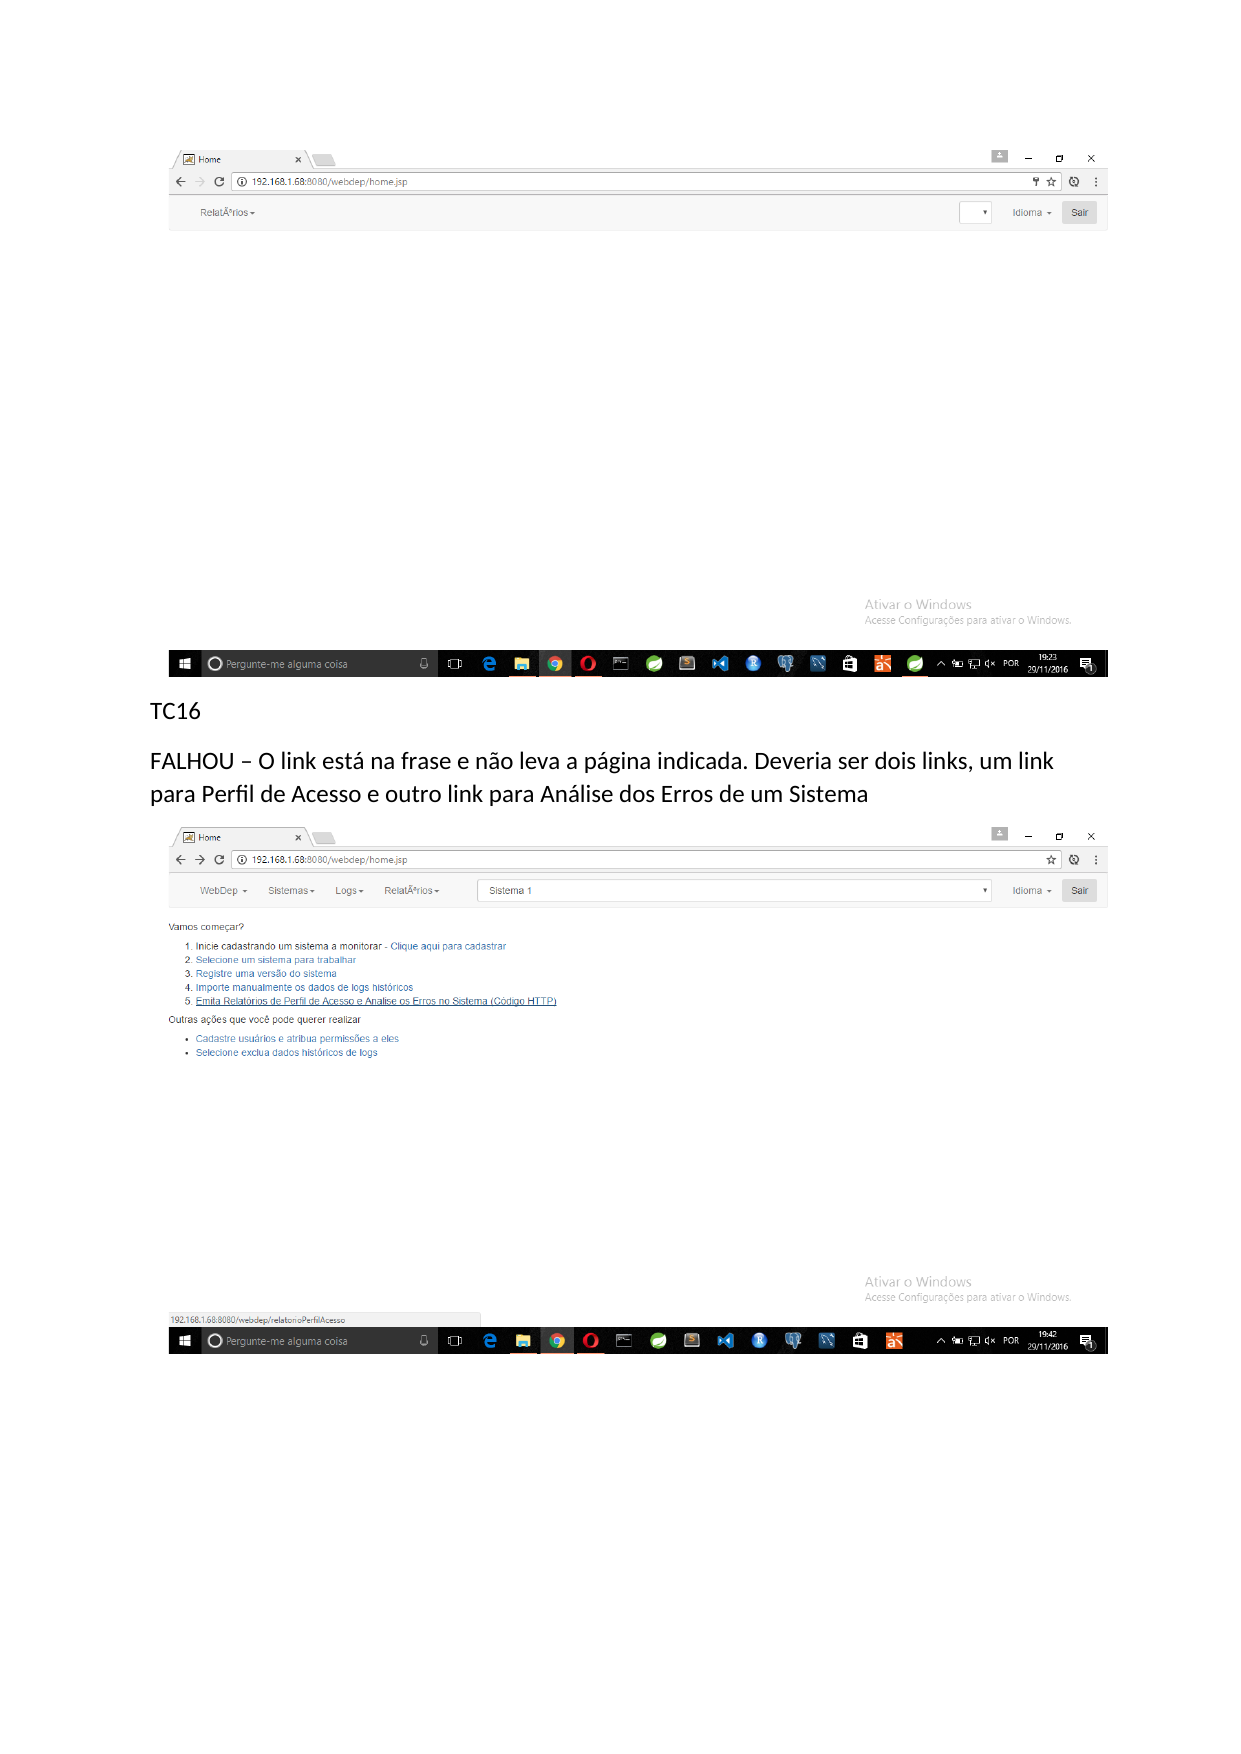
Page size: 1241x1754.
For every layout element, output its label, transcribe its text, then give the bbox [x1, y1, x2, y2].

text FALHOU – O link está na frase e não leva a página indicada. Deveria ser dois links, um link para Perfil de Acesso e outro link para Análise dos Erros de um Sistema [150, 745, 1090, 808]
text TC16 [150, 695, 1090, 726]
